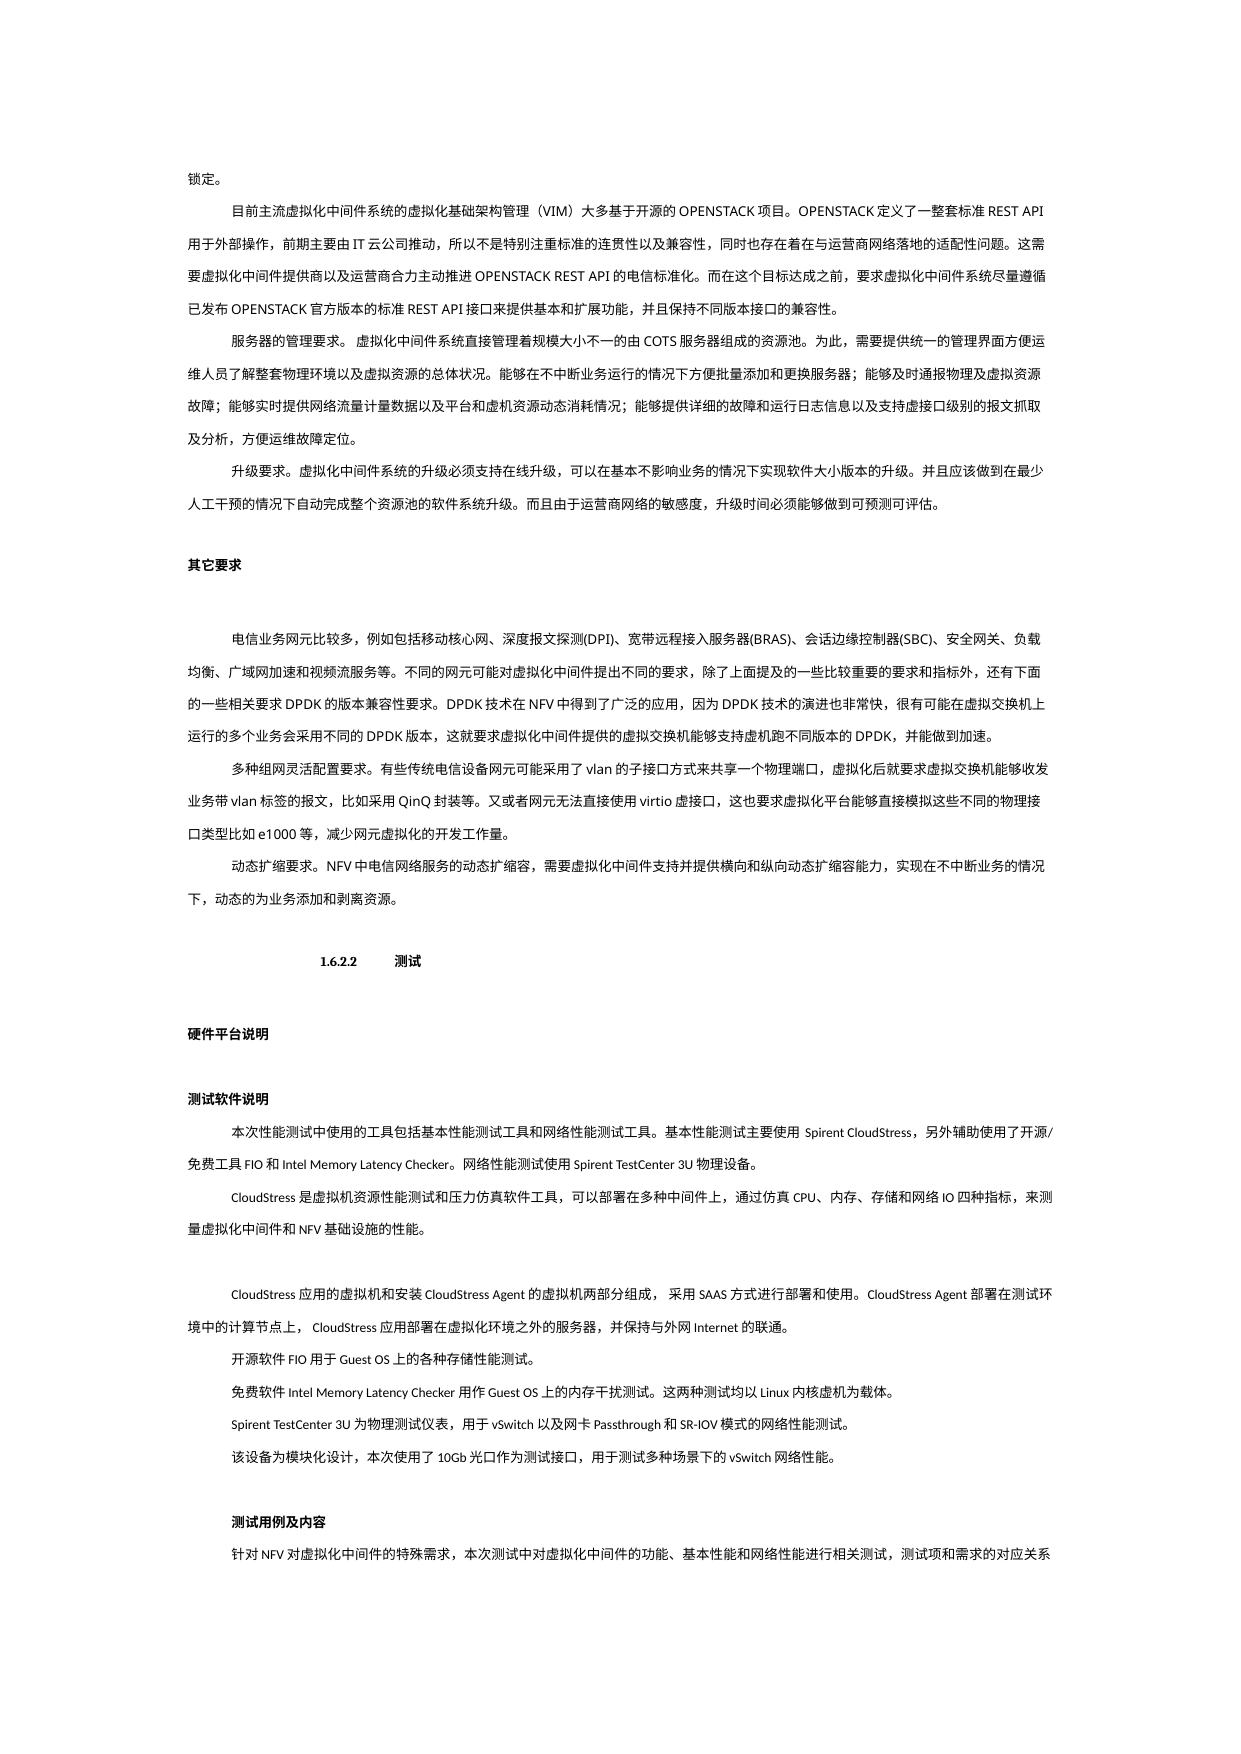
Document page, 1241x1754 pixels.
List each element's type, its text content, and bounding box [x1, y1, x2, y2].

text 电信业务网元比较多，例如包括移动核心网、深度报文探测(DPI)、宽带远程接入服务器(BRAS)、会话边缘控制器(SBC)、安全网关、负载均衡、广域网加速和视频流服务等。不同的网元可能对虚拟化中间件提出不同的要求，除了上面提及的一些比较重要的要求和指标外，还有下面的一些相关要求DPDK的版本兼容性要求。DPDK技术在NFV中得到了广泛的应用，因为DPDK技术的演进也非常快，很有可能在虚拟交换机上运行的多个业务会采用不同的DPDK版本，这就要求虚拟化中间件提供的虚拟交换机能够支持虚机跑不同版本的DPDK，并能做到加速。 [187, 622, 1053, 752]
subtitle 其它要求 [187, 549, 1053, 581]
text CloudStress应用的虚拟机和安装CloudStress Agent的虚拟机两部分组成， 采用SAAS方式进行部署和使用。CloudStress Agent部署在测试环境中的计算节点上， CloudStress应用部署在虚拟化环境之外的服务器，并保持与外网Internet的联通。 [187, 1278, 1053, 1343]
text 免费软件Intel Memory Latency Checker用作Guest OS上的内存干扰测试。这两种测试均以Linux内核虚机为载体。 [187, 1375, 1053, 1408]
text Spirent TestCenter 3U为物理测试仪表，用于vSwitch以及网卡Passthrough和SR-IOV模式的网络性能测试。 [187, 1408, 1053, 1440]
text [187, 162, 1053, 194]
text 动态扩缩要求。NFV中电信网络服务的动态扩缩容，需要虚拟化中间件支持并提供横向和纵向动态扩缩容能力，实现在不中断业务的情况下，动态的为业务添加和剥离资源。 [187, 850, 1053, 915]
text 目前主流虚拟化中间件系统的虚拟化基础架构管理（VIM）大多基于开源的OPENSTACK项目。OPENSTACK定义了一整套标准REST API用于外部操作，前期主要由IT云公司推动，所以不是特别注重标准的连贯性以及兼容性，同时也存在着在与运营商网络落地的适配性问题。这需要虚拟化中间件提供商以及运营商合力主动推进OPENSTACK REST API的电信标准化。而在这个目标达成之前，要求虚拟化中间件系统尽量遵循已发布OPENSTACK官方版本的标准REST API接口来提供基本和扩展功能，并且保持不同版本接口的兼容性。 [187, 194, 1053, 324]
text 本次性能测试中使用的工具包括基本性能测试工具和网络性能测试工具。基本性能测试主要使用Spirent CloudStress，另外辅助使用了开源/免费工具FIO和Intel Memory Latency Checker。网络性能测试使用Spirent TestCenter 3U物理设备。 [187, 1115, 1053, 1180]
text CloudStress是虚拟机资源性能测试和压力仿真软件工具，可以部署在多种中间件上，通过仿真CPU、内存、存储和网络IO四种指标，来测量虚拟化中间件和NFV基础设施的性能。 [187, 1180, 1053, 1245]
text 测试软件说明 [187, 1083, 1053, 1115]
subtitle 测试 [320, 944, 1053, 976]
text 该设备为模块化设计，本次使用了10Gb光口作为测试接口，用于测试多种场景下的vSwitch网络性能。 [187, 1440, 1053, 1473]
text 升级要求。虚拟化中间件系统的升级必须支持在线升级，可以在基本不影响业务的情况下实现软件大小版本的升级。并且应该做到在最少人工干预的情况下自动完成整个资源池的软件系统升级。而且由于运营商网络的敏感度，升级时间必须能够做到可预测可评估。 [187, 454, 1053, 519]
text 硬件平台说明 [187, 1018, 1053, 1050]
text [187, 1538, 1053, 1570]
text 测试用例及内容 [187, 1505, 1053, 1538]
text 服务器的管理要求。 虚拟化中间件系统直接管理着规模大小不一的由COTS服务器组成的资源池。为此，需要提供统一的管理界面方便运维人员了解整套物理环境以及虚拟资源的总体状况。能够在不中断业务运行的情况下方便批量添加和更换服务器；能够及时通报物理及虚拟资源故障；能够实时提供网络流量计量数据以及平台和虚机资源动态消耗情况；能够提供详细的故障和运行日志信息以及支持虚接口级别的报文抓取及分析，方便运维故障定位。 [187, 324, 1053, 454]
text 多种组网灵活配置要求。有些传统电信设备网元可能采用了vlan的子接口方式来共享一个物理端口，虚拟化后就要求虚拟交换机能够收发业务带vlan标签的报文，比如采用QinQ封装等。又或者网元无法直接使用virtio虚接口，这也要求虚拟化平台能够直接模拟这些不同的物理接口类型比如e1000等，减少网元虚拟化的开发工作量。 [187, 752, 1053, 850]
text 开源软件FIO用于Guest OS上的各种存储性能测试。 [187, 1343, 1053, 1375]
